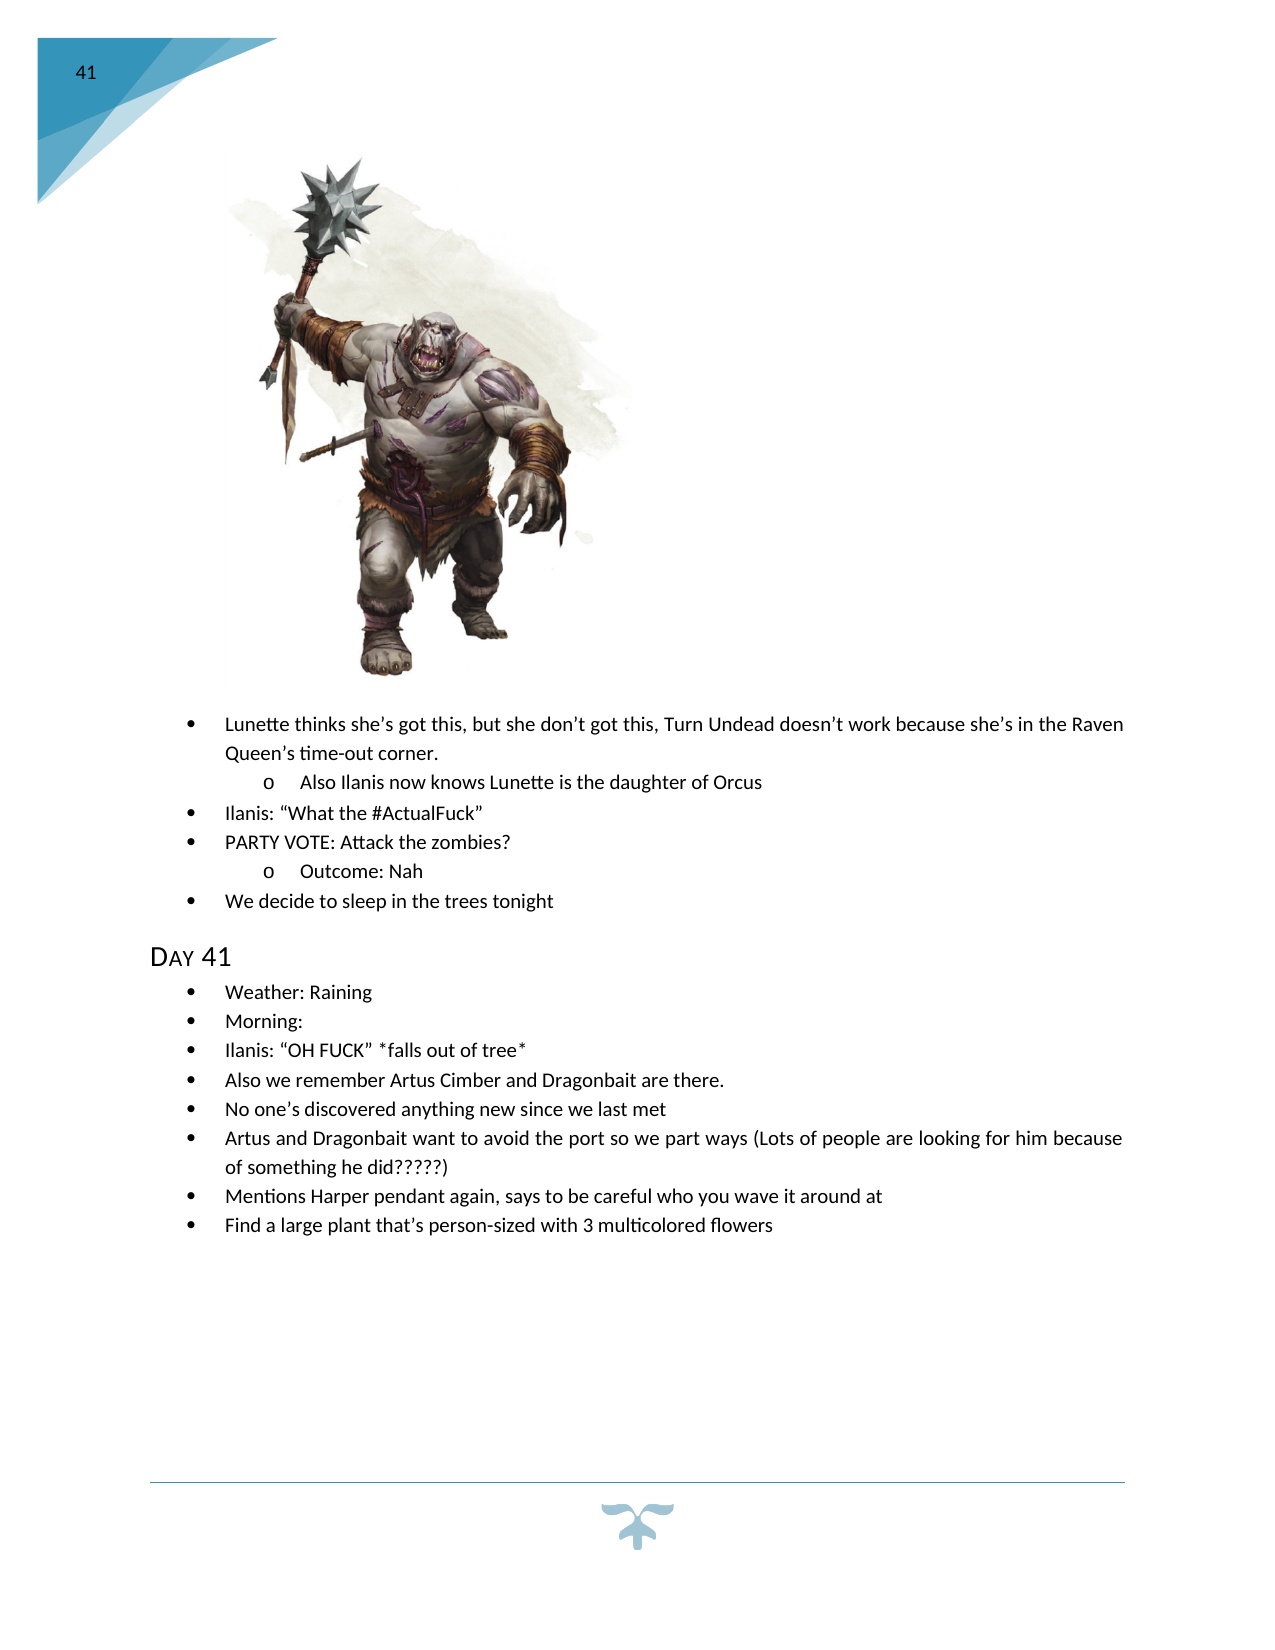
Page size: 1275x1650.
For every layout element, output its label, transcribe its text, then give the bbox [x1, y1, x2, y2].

list Lunette thinks she’s got this, but she don’t got this, Turn Undead doesn’t work because she’s in the Raven Queen’s time-out corner. [187, 711, 1125, 766]
list PARTY VOTE: Attack the zombies? [187, 829, 1125, 854]
list Find a large plant that’s person-sized with 3 multicolored flowers [187, 1213, 1125, 1238]
list Ilanis: “What the #ActualFuck” [187, 800, 1125, 825]
list Weather: Raining [187, 979, 1125, 1005]
picture [37, 37, 633, 687]
list Also Ilanis now knows Lunette is the daughter of Orcus [262, 769, 1125, 796]
subtitle Day 41 [150, 938, 1125, 974]
list Morning: [187, 1008, 1125, 1034]
list Artus and Dragonbait want to avoid the port so we part ways (Lots of people are looking for him because of something he did?????) [187, 1125, 1125, 1180]
list Outcome: Nah [262, 858, 1125, 884]
list We decide to sleep in the trees tonight [187, 888, 1125, 914]
list Mentions Harper pendant again, says to be careful who you wave it around at [187, 1183, 1125, 1209]
list Ilanis: “OH FUCK” *falls out of tree* [187, 1038, 1125, 1063]
list No one’s discovered anything new since we last met [187, 1096, 1125, 1121]
list Also we remember Artus Cimber and Dragonbait are there. [187, 1067, 1125, 1092]
